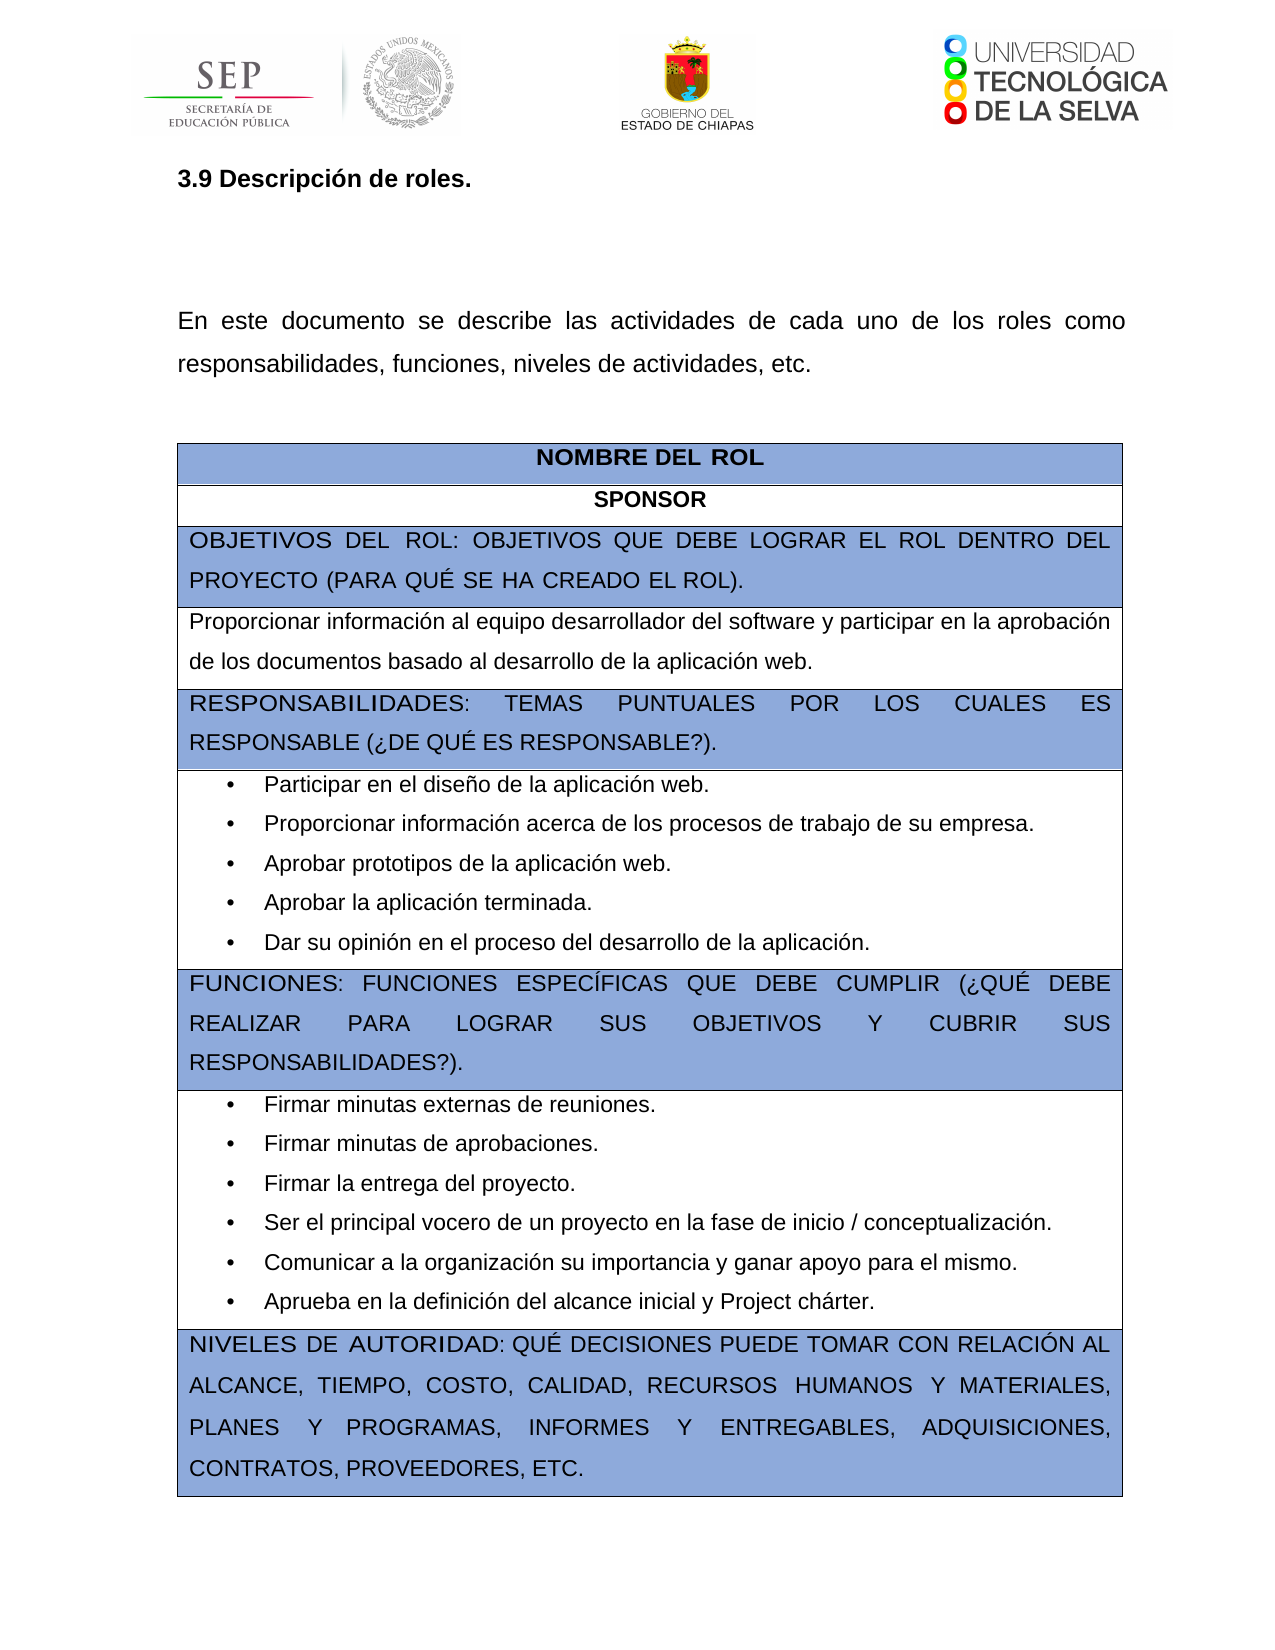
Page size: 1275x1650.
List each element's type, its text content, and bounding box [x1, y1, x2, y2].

picture [131, 34, 462, 136]
picture [618, 34, 757, 135]
table_cell Proporcionar información al equipo desarrollador del software y participar en la aprobación de los documentos basado al desarrollo de la aplicación web. [178, 608, 1122, 688]
table_cell Firmar minutas externas de reuniones. Firmar minutas de aprobaciones. Firmar la entrega del proyecto. Ser el principal vocero de un proyecto en la fase de inicio / conceptualización. Comunicar a la organización su importancia y ganar apoyo para el mismo. Aprueba en la definición del alcance inicial y Project chárter. [178, 1091, 1122, 1329]
table_cell SPONSOR [178, 486, 1122, 526]
table_cell Participar en el diseño de la aplicación web. Proporcionar información acerca de los procesos de trabajo de su empresa. Aprobar prototipos de la aplicación web. Aprobar la aplicación terminada. Dar su opinión en el proceso del desarrollo de la aplicación. [178, 771, 1122, 969]
table_cell NIVELES DE AUTORIDAD: QUÉ DECISIONES PUEDE TOMAR CON RELACIÓN AL ALCANCE, TIEMPO, COSTO, CALIDAD, RECURSOS HUMANOS Y MATERIALES, PLANES Y PROGRAMAS, INFORMES Y ENTREGABLES, ADQUISICIONES, CONTRATOS, PROVEEDORES, ETC. [178, 1330, 1122, 1496]
table_header NOMBRE DEL ROL [178, 444, 1122, 484]
text En este documento se describe las actividades de cada uno de los roles como responsabilidades, funciones, niveles de actividades, etc. [177, 306, 1127, 378]
table_cell OBJETIVOS DEL ROL: OBJETIVOS QUE DEBE LOGRAR EL ROL DENTRO DEL PROYECTO (PARA QUÉ SE HA CREADO EL ROL). [178, 527, 1122, 607]
subtitle 3.9 Descripción de roles. [177, 164, 1127, 193]
table_cell FUNCIONES: FUNCIONES ESPECÍFICAS QUE DEBE CUMPLIR (¿QUÉ DEBE REALIZAR PARA LOGRAR SUS OBJETIVOS Y CUBRIR SUS RESPONSABILIDADES?). [178, 970, 1122, 1090]
table_cell RESPONSABILIDADES: TEMAS PUNTUALES POR LOS CUALES ES RESPONSABLE (¿DE QUÉ ES RESPONSABLE?). [178, 690, 1122, 769]
picture [933, 29, 1173, 130]
